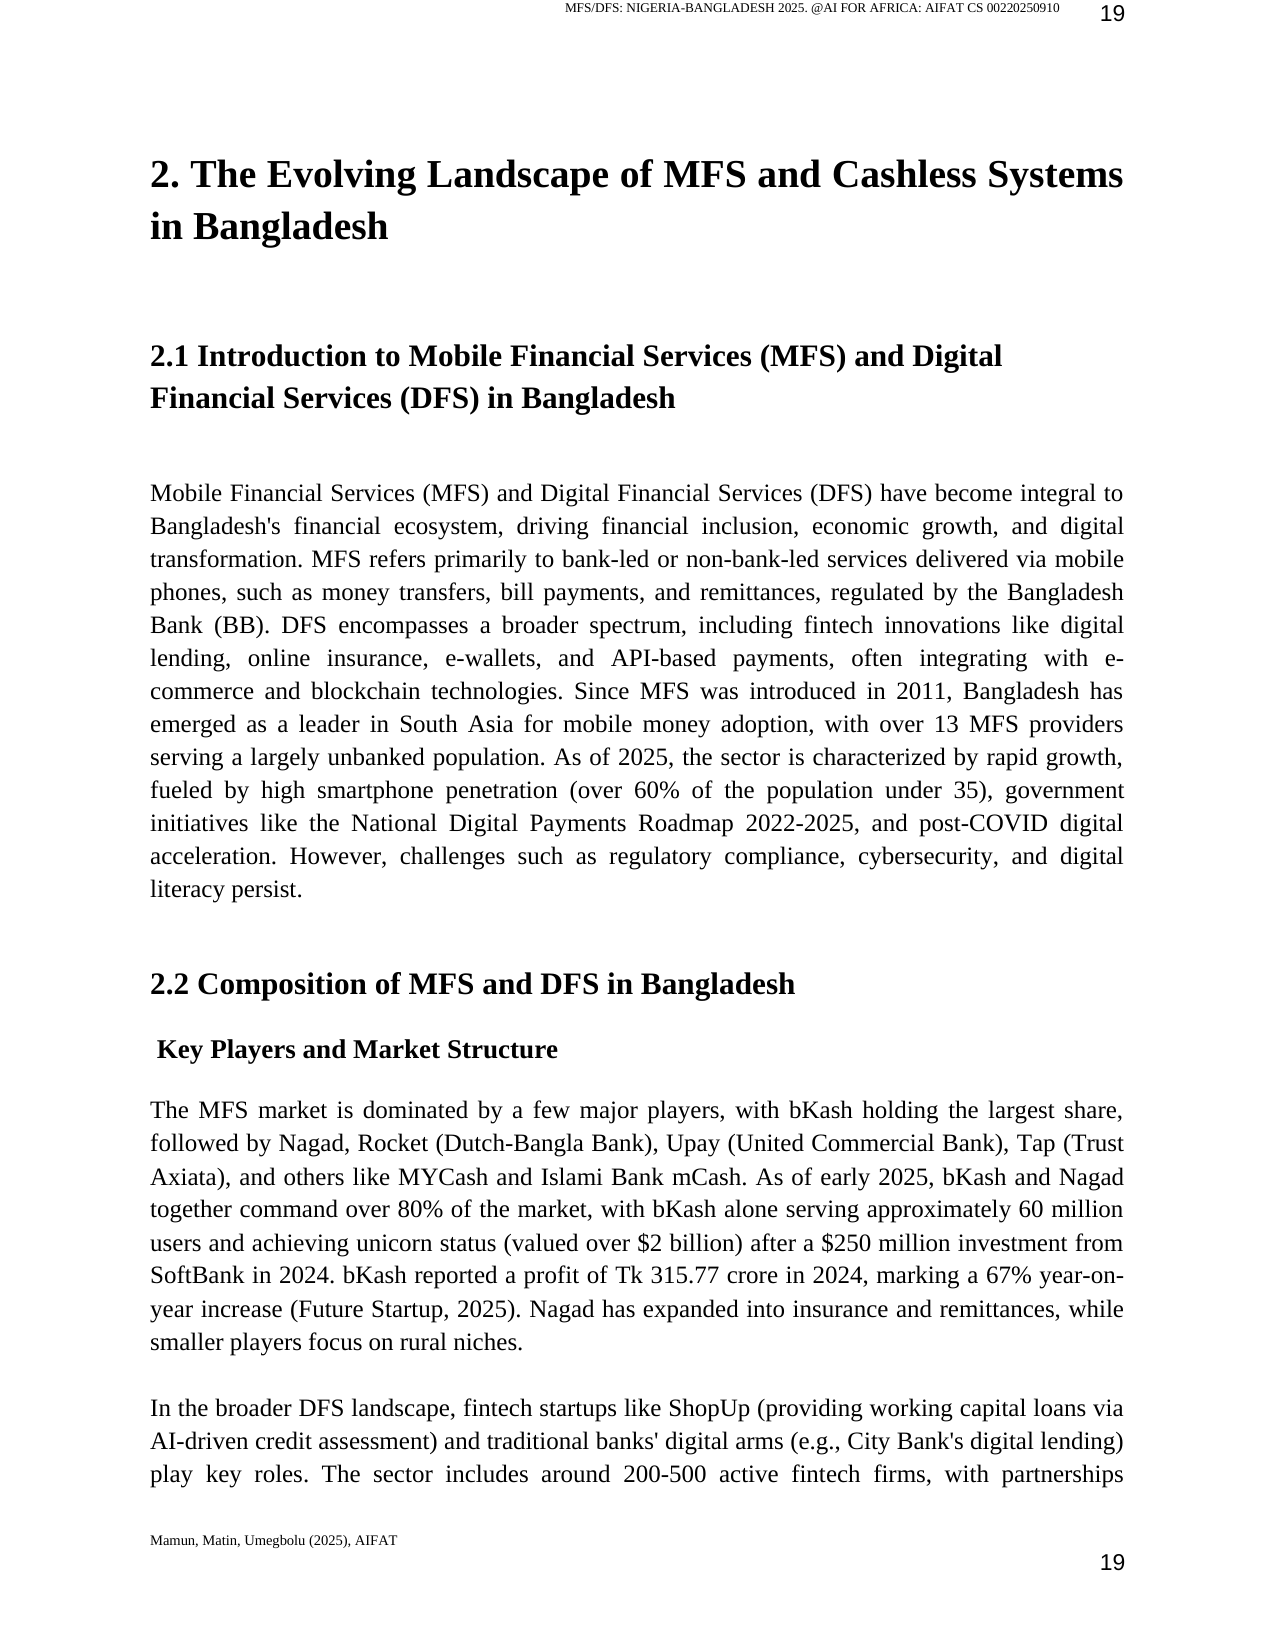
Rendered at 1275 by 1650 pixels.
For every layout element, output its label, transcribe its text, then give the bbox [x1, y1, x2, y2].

text Mobile Financial Services (MFS) and Digital Financial Services (DFS) have become integral to Bangladesh's financial ecosystem, driving financial inclusion, economic growth, and digital transformation. MFS refers primarily to bank-led or non-bank-led services delivered via mobile phones, such as money transfers, bill payments, and remittances, regulated by the Bangladesh Bank (BB). DFS encompasses a broader spectrum, including fintech innovations like digital lending, online insurance, e-wallets, and API-based payments, often integrating with e-commerce and blockchain technologies. Since MFS was introduced in 2011, Bangladesh has emerged as a leader in South Asia for mobile money adoption, with over 13 MFS providers serving a largely unbanked population. As of 2025, the sector is characterized by rapid growth, fueled by high smartphone penetration (over 60% of the population under 35), government initiatives like the National Digital Payments Roadmap 2022-2025, and post-COVID digital acceleration. However, challenges such as regulatory compliance, cybersecurity, and digital literacy persist. [150, 478, 1125, 903]
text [150, 1393, 1125, 1487]
subtitle Key Players and Market Structure [150, 1033, 1125, 1064]
text The MFS market is dominated by a few major players, with bKash holding the largest share, followed by Nagad, Rocket (Dutch-Bangla Bank), Upay (United Commercial Bank), Tap (Trust Axiata), and others like MYCash and Islami Bank mCash. As of early 2025, bKash and Nagad together command over 80% of the market, with bKash alone serving approximately 60 million users and achieving unicorn status (valued over $2 billion) after a $250 million investment from SoftBank in 2024. bKash reported a profit of Tk 315.77 crore in 2024, marking a 67% year-on-year increase (Future Startup, 2025). Nagad has expanded into insurance and remittances, while smaller players focus on rural niches. [150, 1096, 1125, 1355]
subtitle 2.2 Composition of MFS and DFS in Bangladesh [150, 965, 1125, 1001]
subtitle 2. The Evolving Landscape of MFS and Cashless Systems in Bangladesh [150, 150, 1125, 248]
subtitle 2.1 Introduction to Mobile Financial Services (MFS) and Digital Financial Services (DFS) in Bangladesh [150, 338, 1125, 415]
